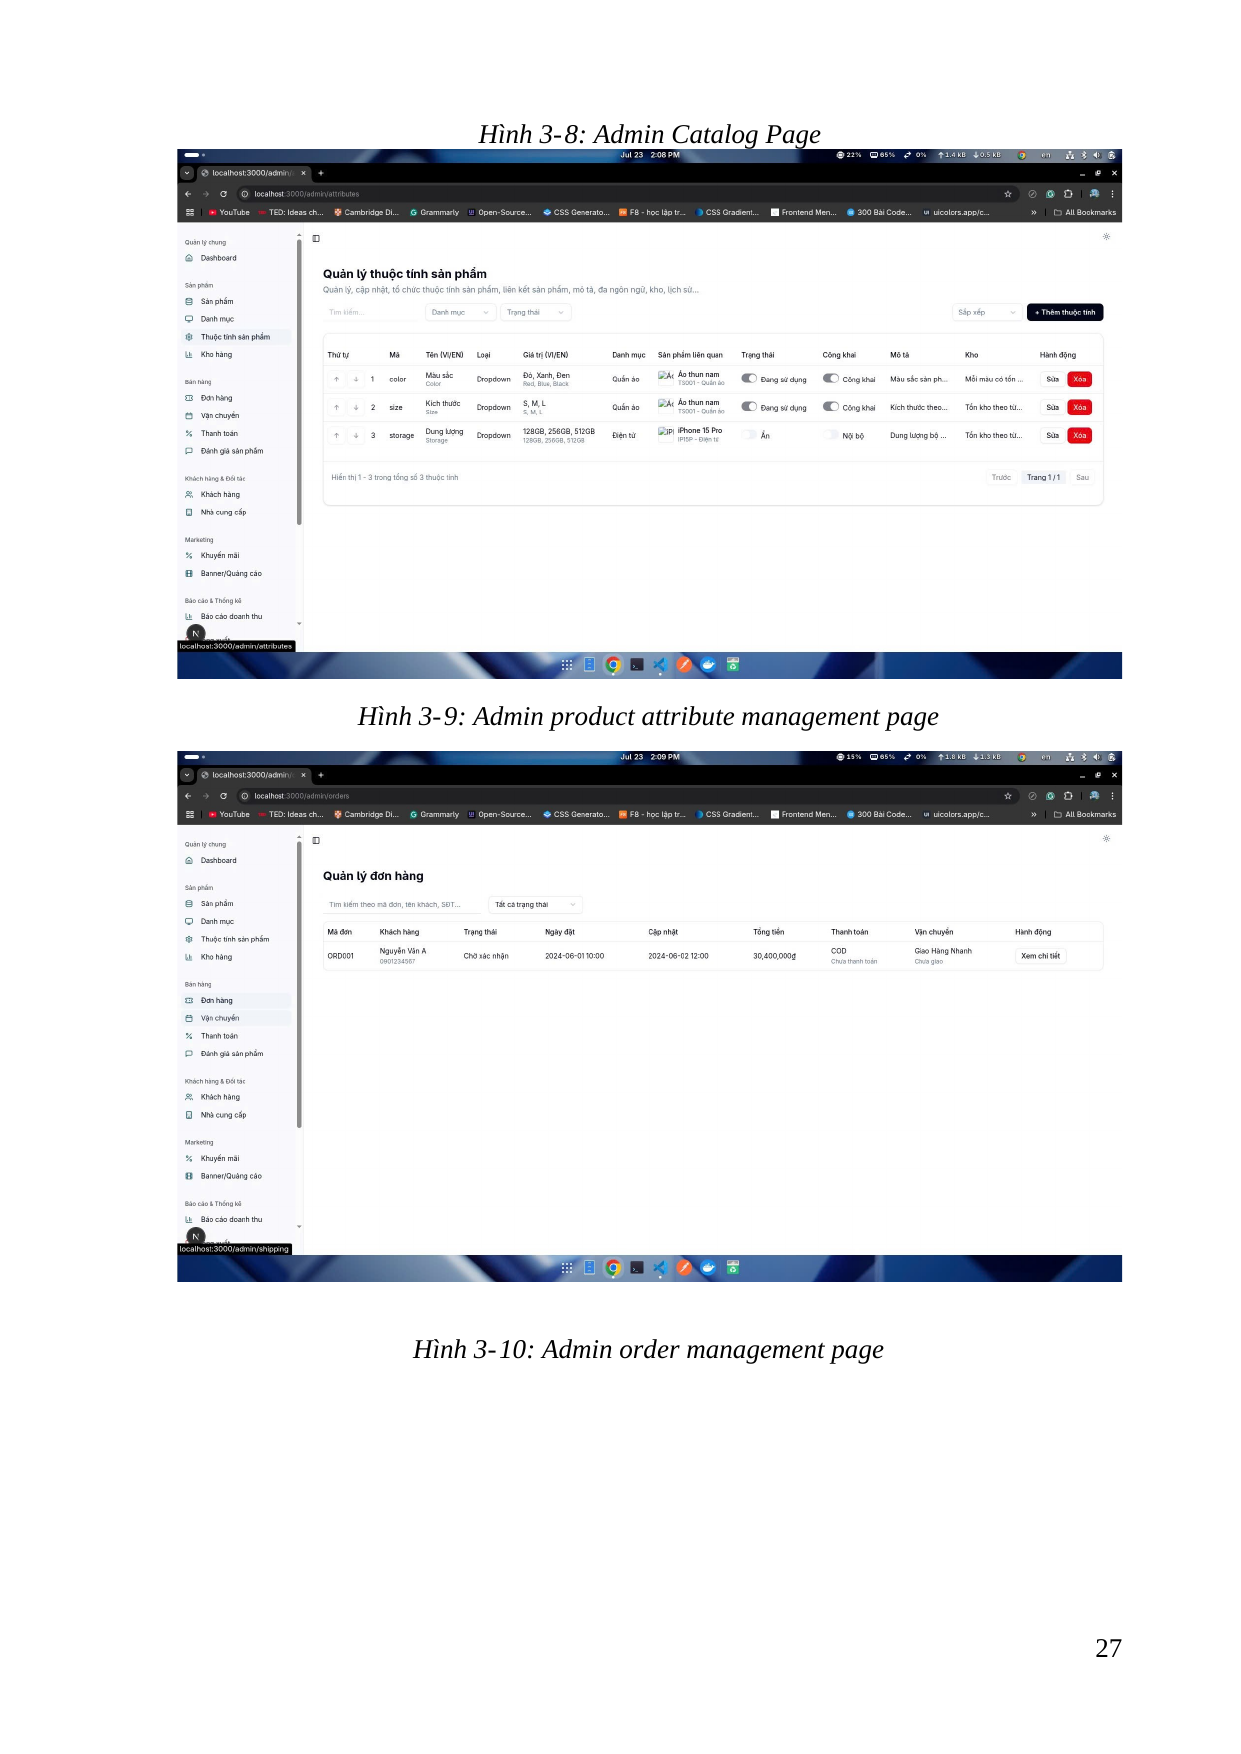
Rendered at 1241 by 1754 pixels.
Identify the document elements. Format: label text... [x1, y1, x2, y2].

picture [177, 149, 1123, 679]
text Hình 3-8: Admin Catalog Page [177, 118, 1122, 149]
text Hình 3-9: Admin product attribute management page [177, 700, 1122, 731]
picture [177, 751, 1123, 1282]
text Hình 3-10: Admin order management page [177, 1333, 1122, 1364]
